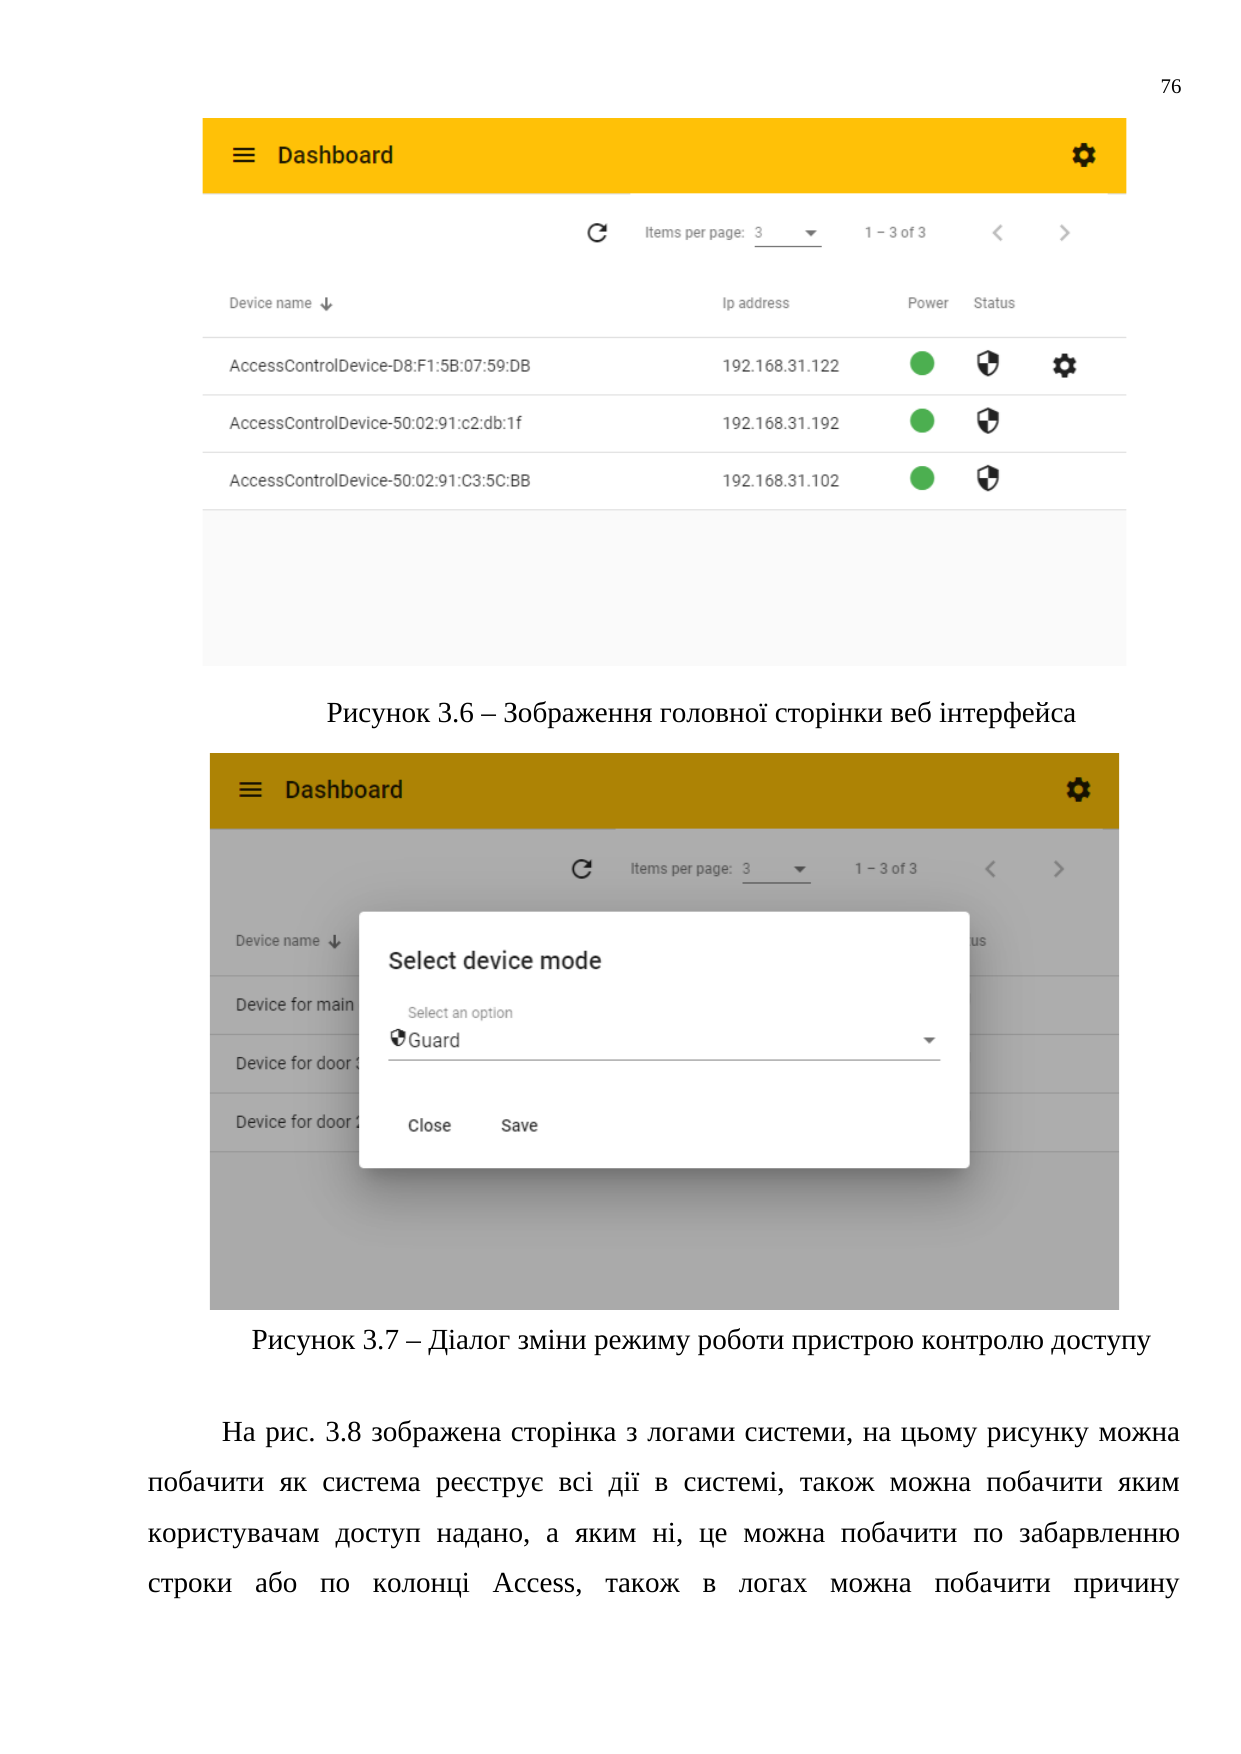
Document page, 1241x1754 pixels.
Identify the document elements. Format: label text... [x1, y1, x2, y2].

picture [209, 753, 1120, 1310]
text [148, 1414, 1181, 1598]
picture [202, 118, 1127, 666]
text Рисунок 3.7 – Діалог зміни режиму роботи пристрою контролю доступу [148, 1322, 1181, 1356]
text Рисунок 3.6 – Зображення головної сторінки веб інтерфейса [148, 695, 1181, 728]
